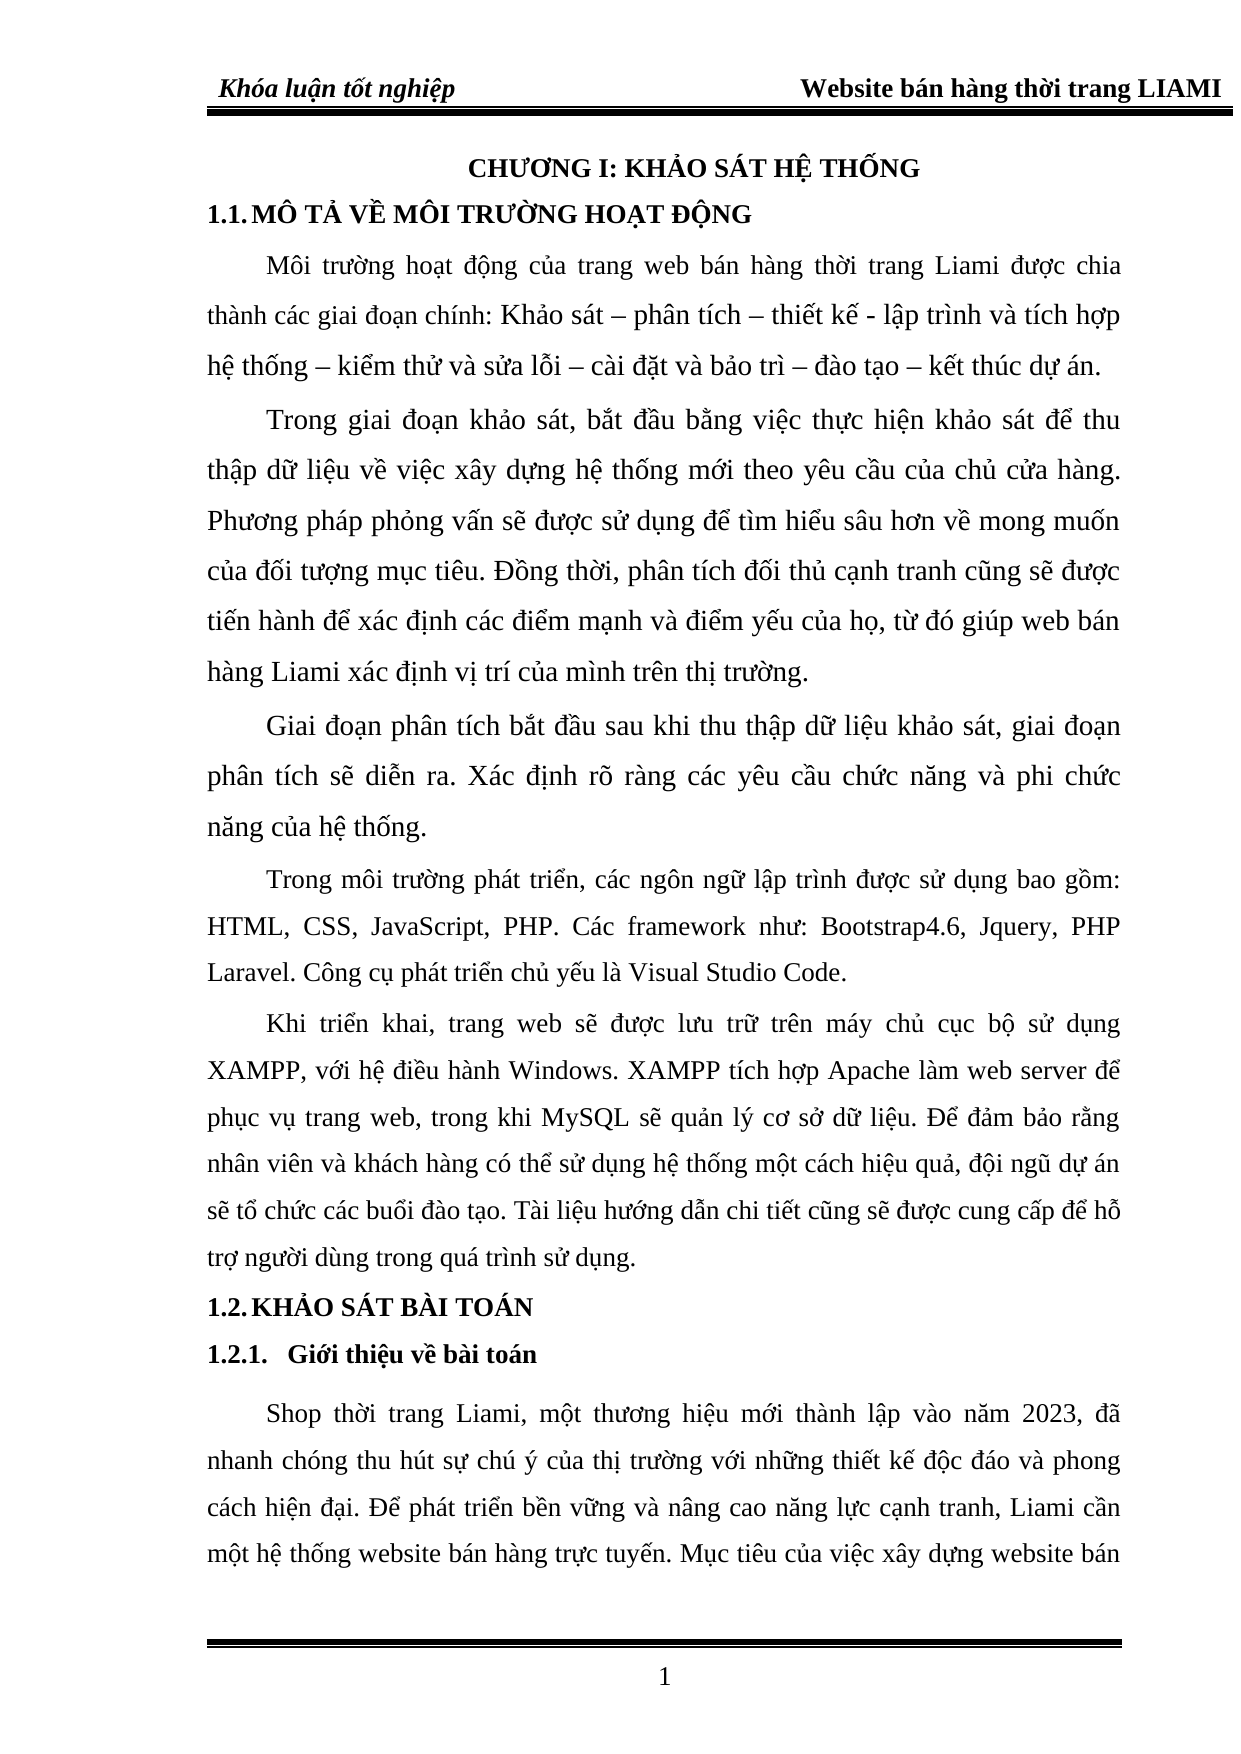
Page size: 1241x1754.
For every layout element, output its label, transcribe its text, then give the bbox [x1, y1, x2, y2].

list Giới thiệu về bài toán [207, 1338, 1122, 1369]
text Giai đoạn phân tích bắt đầu sau khi thu thập dữ liệu khảo sát, giai đoạn phân tích sẽ diễn ra. Xác định rõ ràng các yêu cầu chức năng và phi chức năng của hệ thống. [207, 708, 1122, 842]
text Trong giai đoạn khảo sát, bắt đầu bằng việc thực hiện khảo sát để thu thập dữ liệu về việc xây dựng hệ thống mới theo yêu cầu của chủ cửa hàng. Phương pháp phỏng vấn sẽ được sử dụng để tìm hiểu sâu hơn về mong muốn của đối tượng mục tiêu. Đồng thời, phân tích đối thủ cạnh tranh cũng sẽ được tiến hành để xác định các điểm mạnh và điểm yếu của họ, từ đó giúp web bán hàng Liami xác định vị trí của mình trên thị trường. [207, 402, 1122, 687]
text Môi trường hoạt động của trang web bán hàng thời trang Liami được chia thành các giai đoạn chính: Khảo sát – phân tích – thiết kế - lập trình và tích hợp hệ thống – kiểm thử và sửa lỗi – cài đặt và bảo trì – đào tạo – kết thúc dự án. [207, 249, 1122, 381]
text Khi triển khai, trang web sẽ được lưu trữ trên máy chủ cục bộ sử dụng XAMPP, với hệ điều hành Windows. XAMPP tích hợp Apache làm web server để phục vụ trang web, trong khi MySQL sẽ quản lý cơ sở dữ liệu. Để đảm bảo rằng nhân viên và khách hàng có thể sử dụng hệ thống một cách hiệu quả, đội ngũ dự án sẽ tổ chức các buổi đào tạo. Tài liệu hướng dẫn chi tiết cũng sẽ được cung cấp để hỗ trợ người dùng trong quá trình sử dụng. [207, 1007, 1122, 1272]
list MÔ TẢ VỀ MÔI TRƯỜNG HOẠT ĐỘNG [207, 198, 1122, 230]
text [207, 1397, 1122, 1568]
list CHƯƠNG I: KHẢO SÁT HỆ THỐNG [266, 152, 1122, 183]
list KHẢO SÁT BÀI TOÁN [207, 1292, 1122, 1323]
text Trong môi trường phát triển, các ngôn ngữ lập trình được sử dụng bao gồm: HTML, CSS, JavaScript, PHP. Các framework như: Bootstrap4.6, Jquery, PHP Laravel. Công cụ phát triển chủ yếu là Visual Studio Code. [207, 863, 1122, 988]
